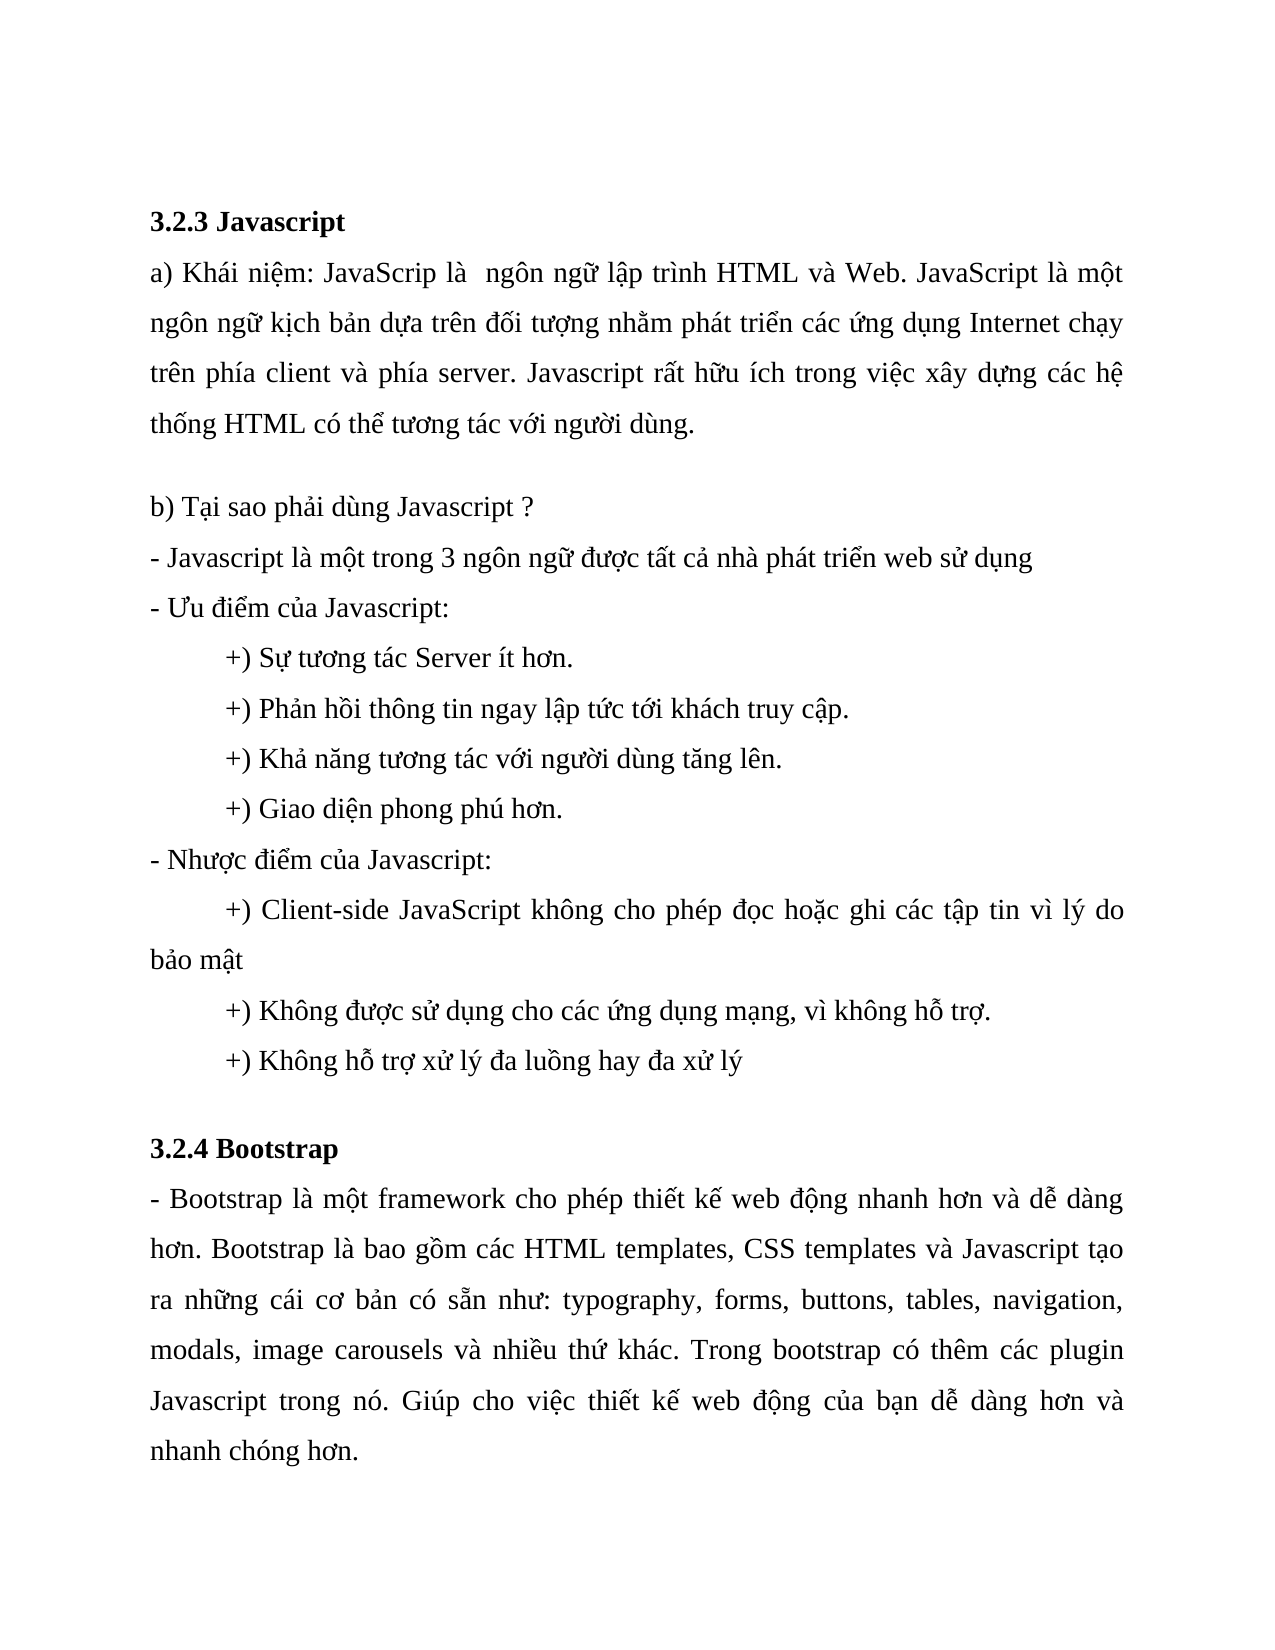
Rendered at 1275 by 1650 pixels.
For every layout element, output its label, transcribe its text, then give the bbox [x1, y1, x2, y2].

text +) Không hỗ trợ xử lý đa luồng hay đa xử lý [150, 1043, 1125, 1077]
text +) Sự tương tác Server ít hơn. [150, 641, 1125, 674]
text - Bootstrap là một framework cho phép thiết kế web động nhanh hơn và dễ dàng hơn. Bootstrap là bao gồm các HTML templates, CSS templates và Javascript tạo ra những cái cơ bản có sẵn như: typography, forms, buttons, tables, navigation, modals, image carousels và nhiều thứ khác. Trong bootstrap có thêm các plugin Javascript trong nó. Giúp cho việc thiết kế web động của bạn dễ dàng hơn và nhanh chóng hơn. [150, 1181, 1125, 1466]
subtitle 3.2.3 Javascript [150, 204, 1125, 238]
subtitle 3.2.4 Bootstrap [150, 1131, 1125, 1164]
text - Ưu điểm của Javascript: [150, 590, 1125, 624]
text +) Phản hồi thông tin ngay lập tức tới khách truy cập. [150, 691, 1125, 724]
text +) Giao diện phong phú hơn. [150, 791, 1125, 825]
text - Nhược điểm của Javascript: [150, 842, 1125, 875]
text +) Khả năng tương tác với người dùng tăng lên. [150, 741, 1125, 775]
text +) Không được sử dụng cho các ứng dụng mạng, vì không hỗ trợ. [150, 993, 1125, 1026]
text a) Khái niệm: JavaScrip là ngôn ngữ lập trình HTML và Web. JavaScript là một ngôn ngữ kịch bản dựa trên đối tượng nhằm phát triển các ứng dụng Internet chạy trên phía client và phía server. Javascript rất hữu ích trong việc xây dựng các hệ thống HTML có thể tương tác với người dùng. [150, 255, 1125, 439]
text b) Tại sao phải dùng Javascript ? [150, 489, 1125, 523]
text - Javascript là một trong 3 ngôn ngữ được tất cả nhà phát triển web sử dụng [150, 540, 1125, 573]
text +) Client-side JavaScript không cho phép đọc hoặc ghi các tập tin vì lý do bảo mật [150, 892, 1125, 976]
